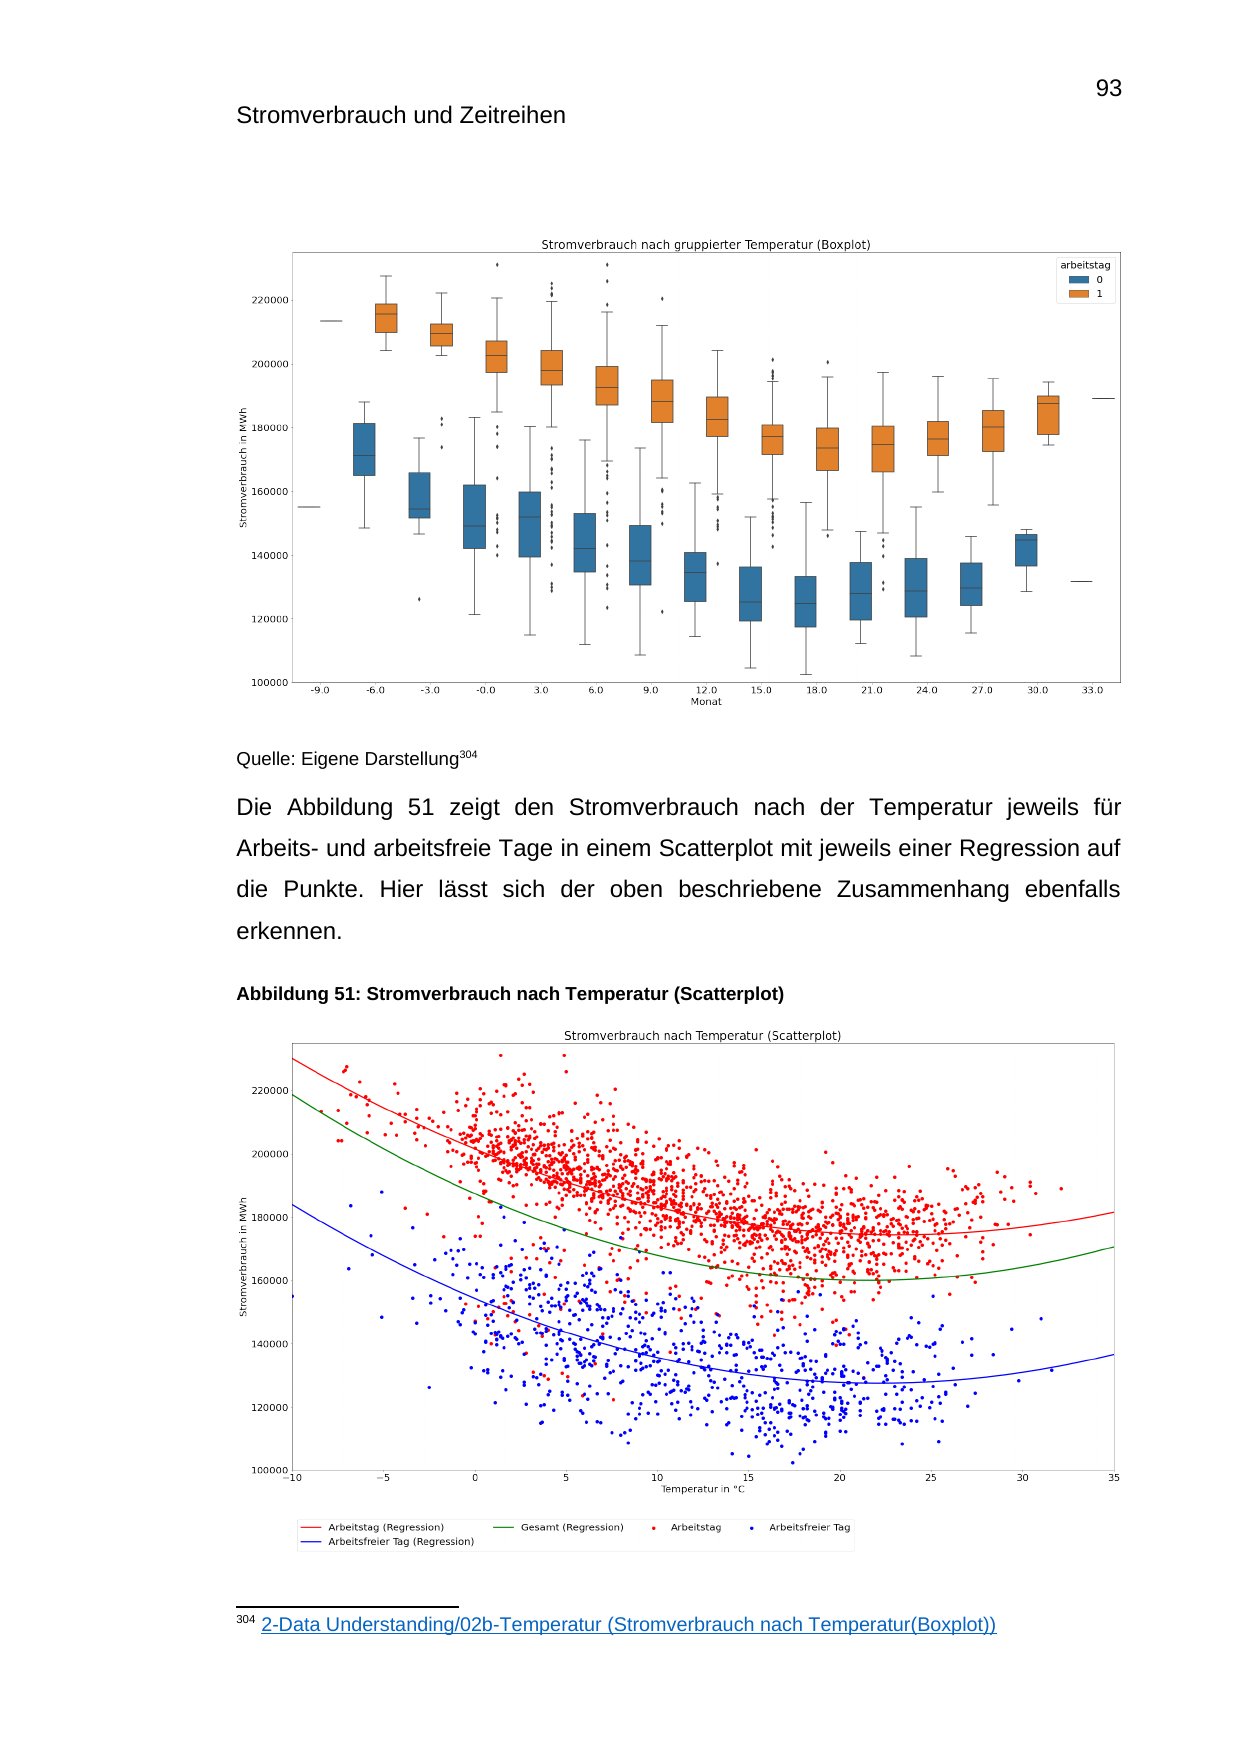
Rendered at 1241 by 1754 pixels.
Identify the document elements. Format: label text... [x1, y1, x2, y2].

text Die Abbildung 51 zeigt den Stromverbrauch nach der Temperatur jeweils für Arbeits- und arbeitsfreie Tage in einem Scatterplot mit jeweils einer Regression auf die Punkte. Hier lässt sich der oben beschriebene Zusammenhang ebenfalls erkennen. [236, 793, 1122, 944]
text Quelle: Eigene Darstellung [236, 748, 1122, 769]
picture [236, 1027, 1123, 1554]
text Abbildung 51: Stromverbrauch nach Temperatur (Scatterplot) [236, 983, 1122, 1005]
picture [236, 236, 1123, 710]
